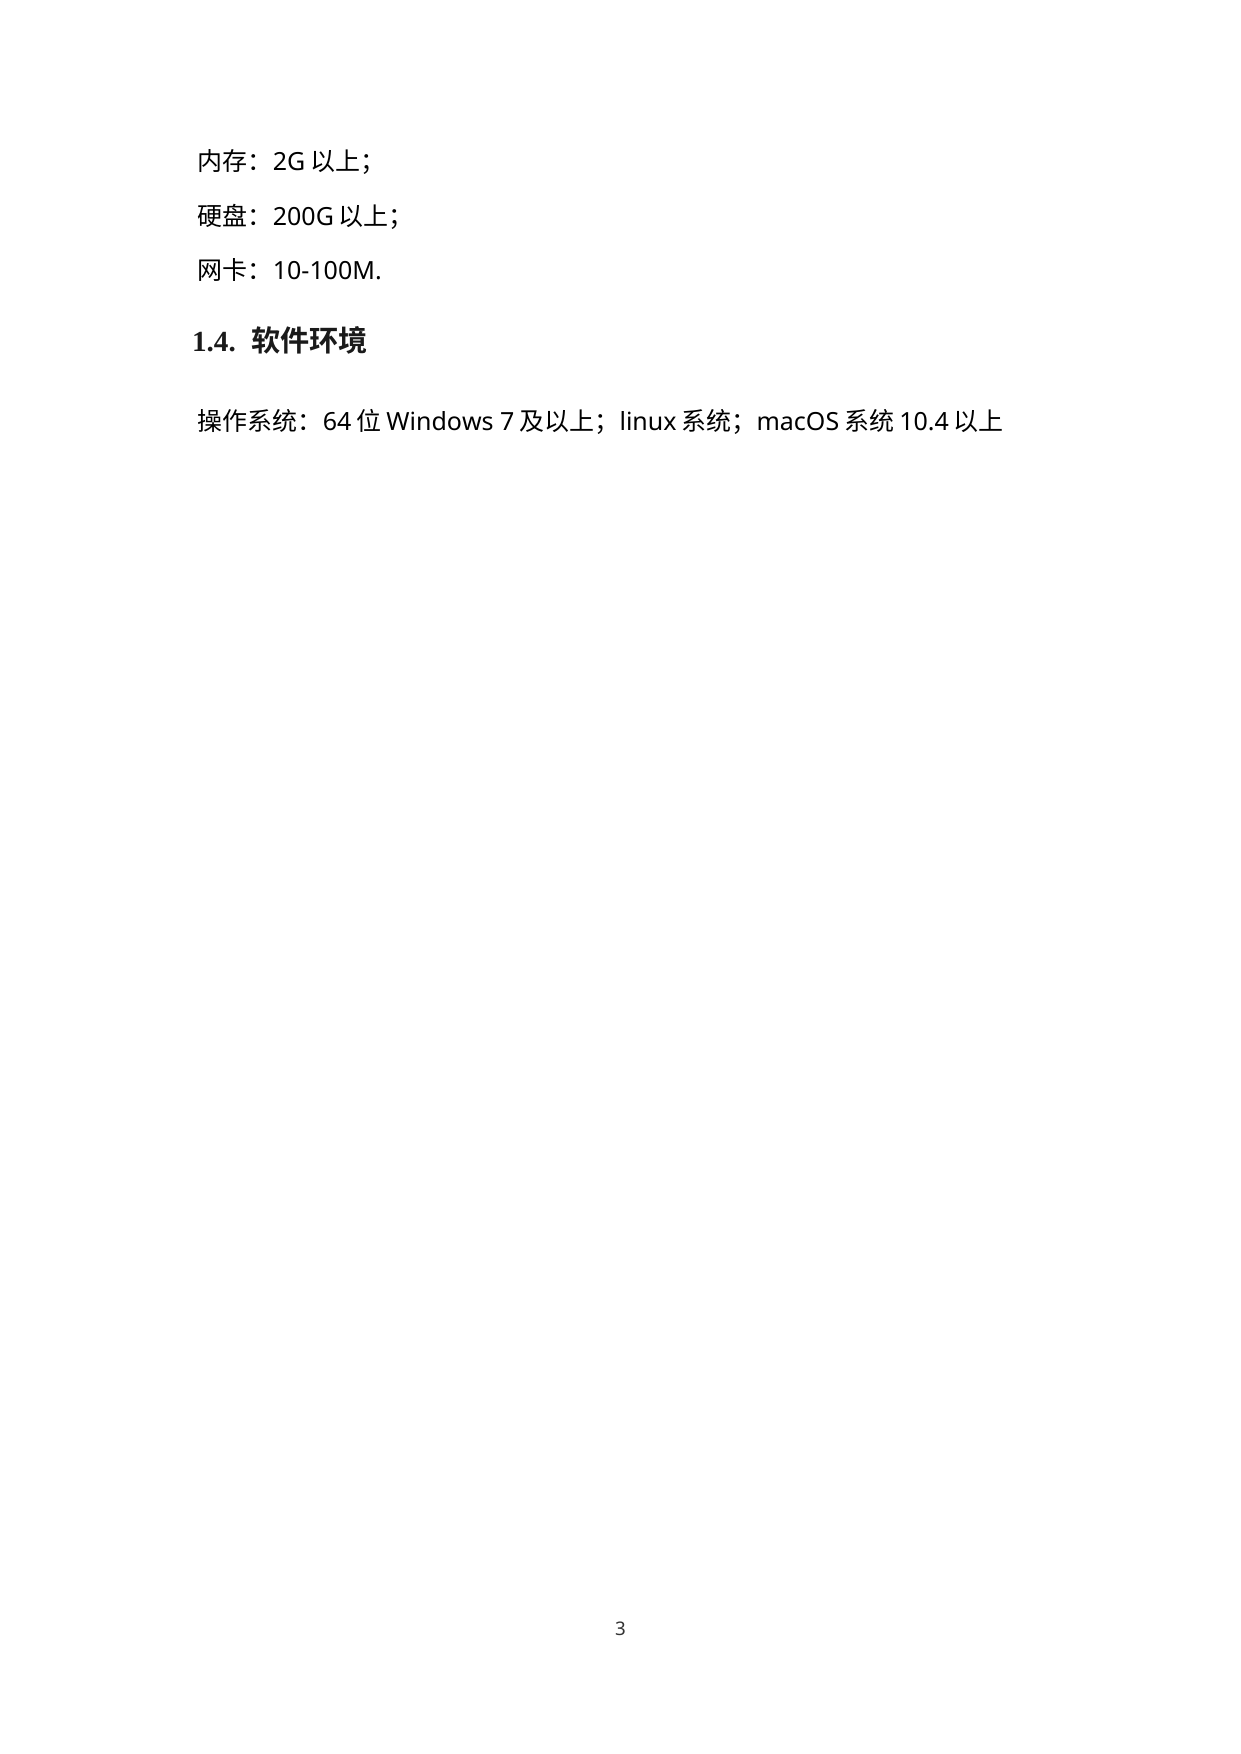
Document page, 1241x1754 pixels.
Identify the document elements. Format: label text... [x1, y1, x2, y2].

text 网卡：10-100M. [148, 251, 1093, 287]
text 硬盘：200G以上； [148, 196, 1093, 232]
text 内存：2G以上； [148, 142, 1093, 178]
text 操作系统：64位Windows 7及以上；linux系统；macOS系统10.4以上 [148, 402, 1093, 438]
subtitle 软件环境 [192, 317, 1093, 360]
